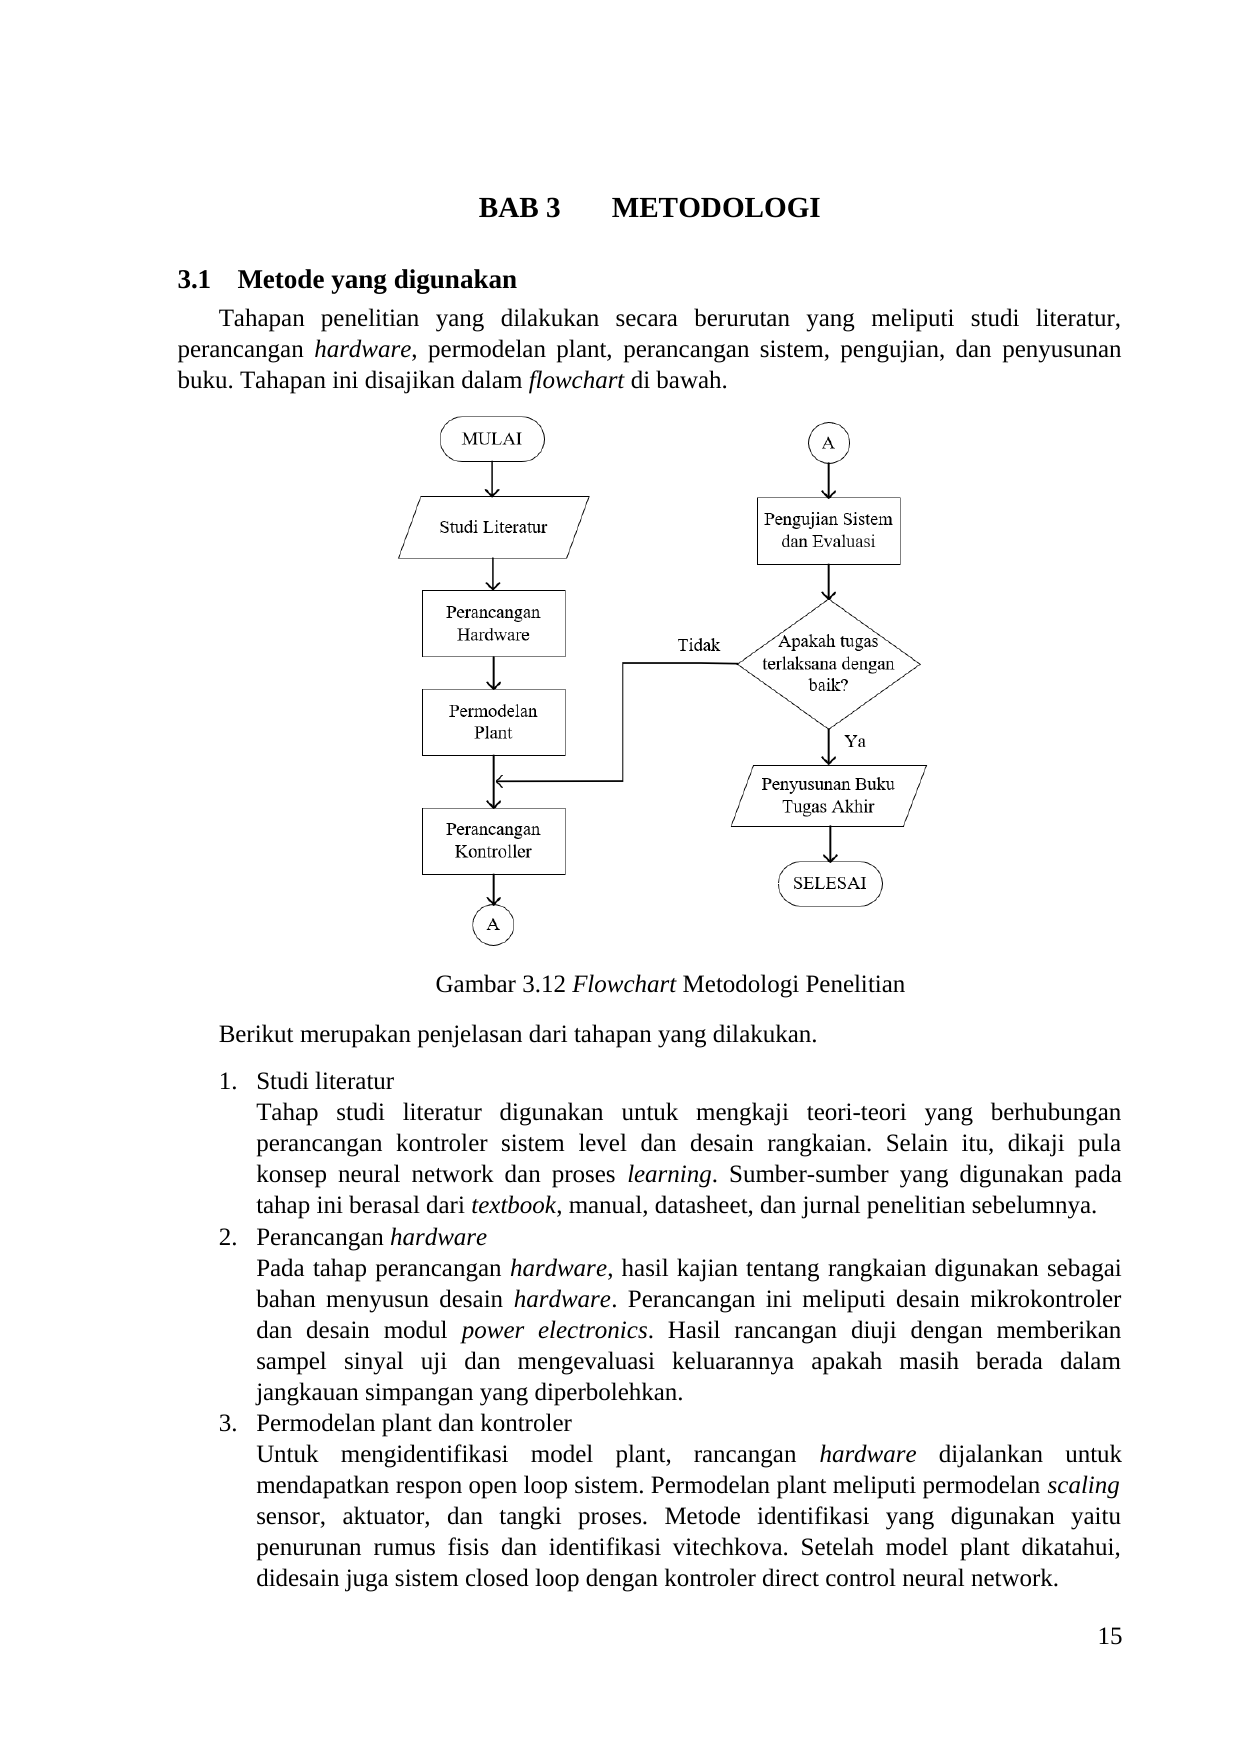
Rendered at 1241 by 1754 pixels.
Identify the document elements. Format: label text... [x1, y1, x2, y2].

list Pada tahap perancangan hardware, hasil kajian tentang rangkaian digunakan sebagai bahan menyusun desain hardware. Perancangan ini meliputi desain mikrokontroler dan desain modul power electronics. Hasil rancangan diuji dengan memberikan sampel sinyal uji dan mengevaluasi keluarannya apakah masih berada dalam jangkauan simpangan yang diperbolehkan. [256, 1253, 1122, 1406]
list Perancangan hardware [218, 1222, 1122, 1250]
list Tahap studi literatur digunakan untuk mengkaji teori-teori yang berhubungan perancangan kontroler sistem level dan desain rangkaian. Selain itu, dikaji pula konsep neural network dan proses learning. Sumber-sumber yang digunakan pada tahap ini berasal dari textbook, manual, datasheet, dan jurnal penelitian sebelumnya. [256, 1097, 1122, 1219]
picture [392, 412, 949, 951]
list Studi literatur [218, 1066, 1122, 1095]
list Untuk mengidentifikasi model plant, rancangan hardware dijalankan untuk mendapatkan respon open loop sistem. Permodelan plant meliputi permodelan scaling sensor, aktuator, dan tangki proses. Metode identifikasi yang digunakan yaitu penurunan rumus fisis dan identifikasi vitechkova. Setelah model plant dikatahui, didesain juga sistem closed loop dengan kontroler direct control neural network. [256, 1439, 1122, 1592]
text Tahapan penelitian yang dilakukan secara berurutan yang meliputi studi literatur, perancangan hardware, permodelan plant, perancangan sistem, pengujian, dan penyusunan buku. Tahapan ini disajikan dalam flowchart di bawah. [177, 303, 1122, 394]
subtitle METODOLOGI [177, 190, 1122, 223]
list Permodelan plant dan kontroler [218, 1408, 1122, 1437]
subtitle Metode yang digunakan [177, 263, 1122, 294]
text Berikut merupakan penjelasan dari tahapan yang dilakukan. [177, 1019, 1122, 1047]
